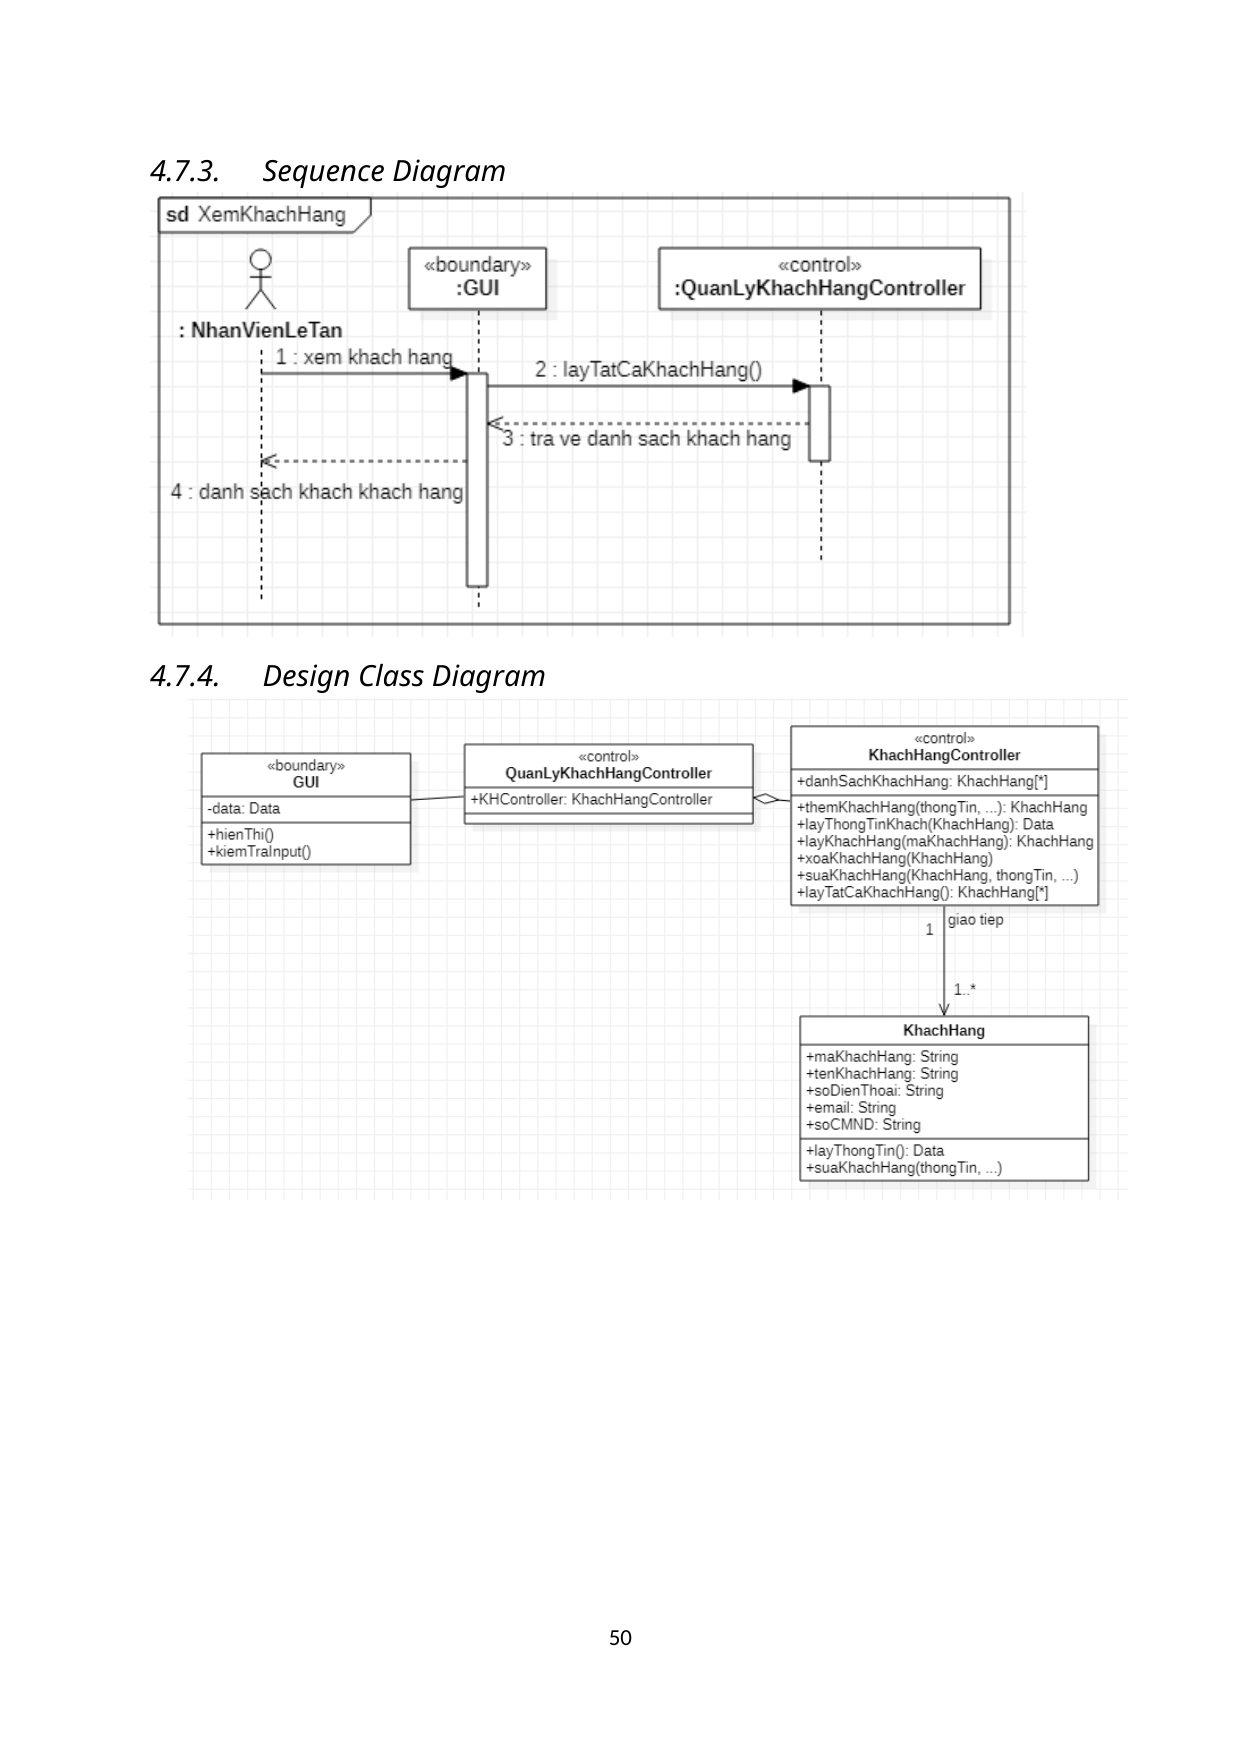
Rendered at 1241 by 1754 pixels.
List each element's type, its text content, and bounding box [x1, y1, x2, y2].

picture [187, 698, 1128, 1200]
picture [150, 192, 1027, 637]
text Sequence Diagram [150, 150, 1090, 190]
text Design Class Diagram [150, 655, 1090, 695]
